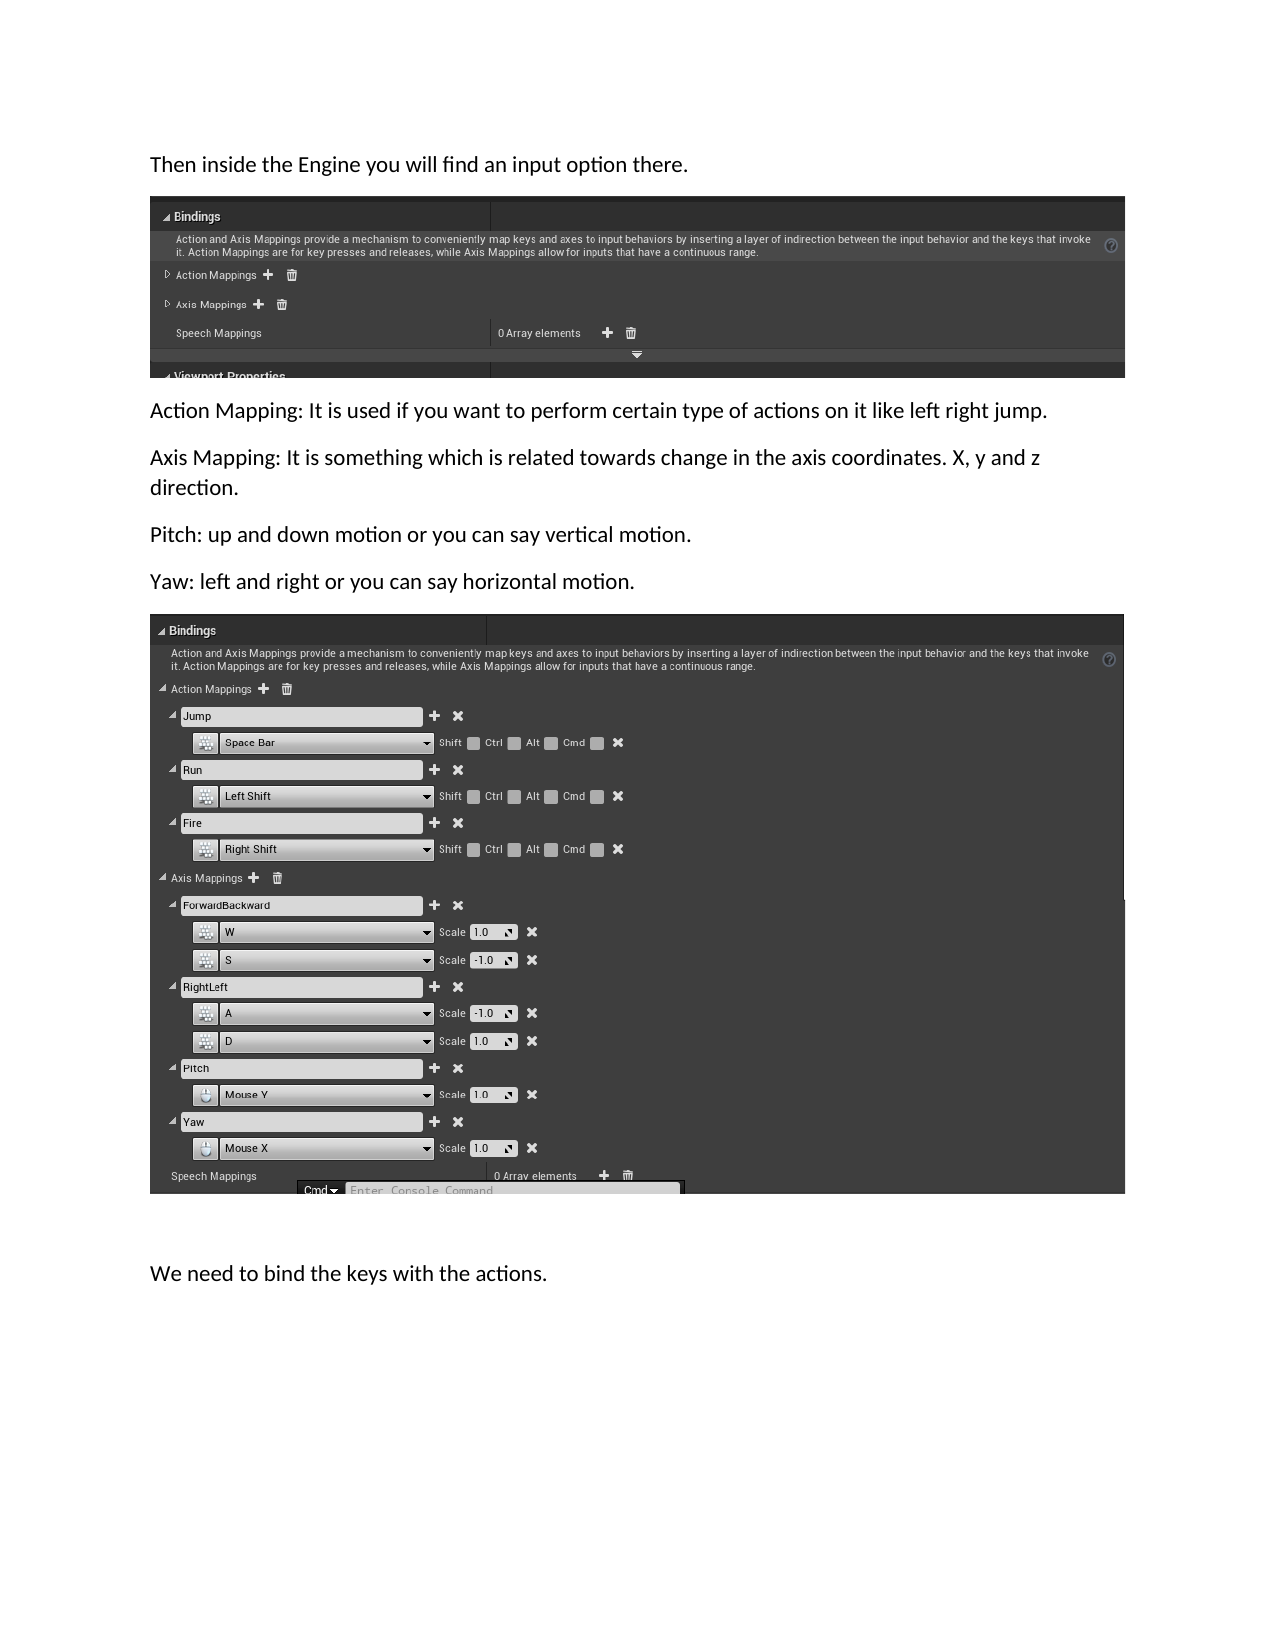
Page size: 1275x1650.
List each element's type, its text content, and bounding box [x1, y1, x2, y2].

text Axis Mapping: It is something which is related towards change in the axis coordinates. X, y and z direction. [150, 443, 1125, 502]
text Action Mapping: It is used if you want to perform certain type of actions on it like left right jump. [150, 396, 1125, 424]
text Yaw: left and right or you can say horizontal motion. [150, 567, 1125, 595]
picture [150, 614, 1125, 1194]
text Pitch: up and down motion or you can say vertical motion. [150, 520, 1125, 548]
text We need to bind the keys with the actions. [150, 1259, 1125, 1287]
picture [150, 196, 1125, 378]
text Then inside the Engine you will find an input option there. [150, 150, 1125, 178]
